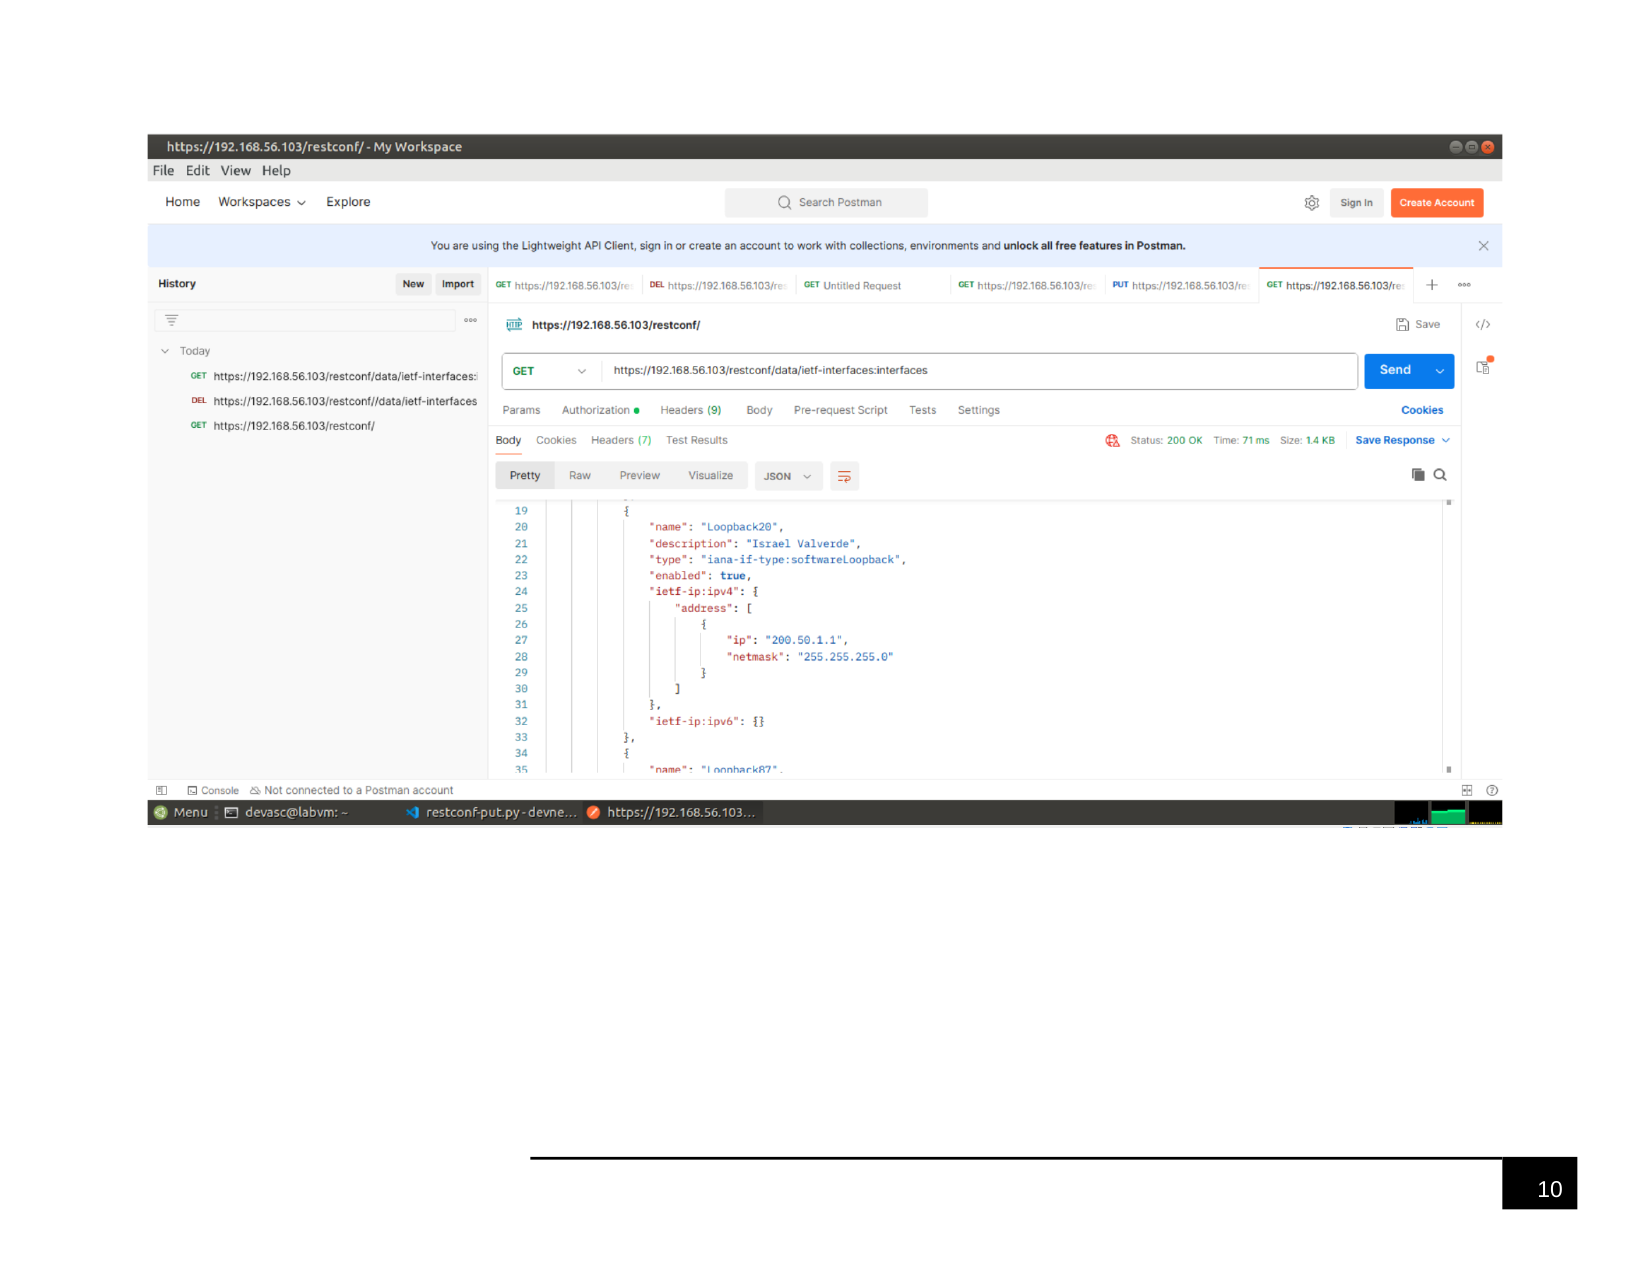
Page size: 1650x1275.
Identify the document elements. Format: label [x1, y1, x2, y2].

picture [147, 132, 1503, 828]
